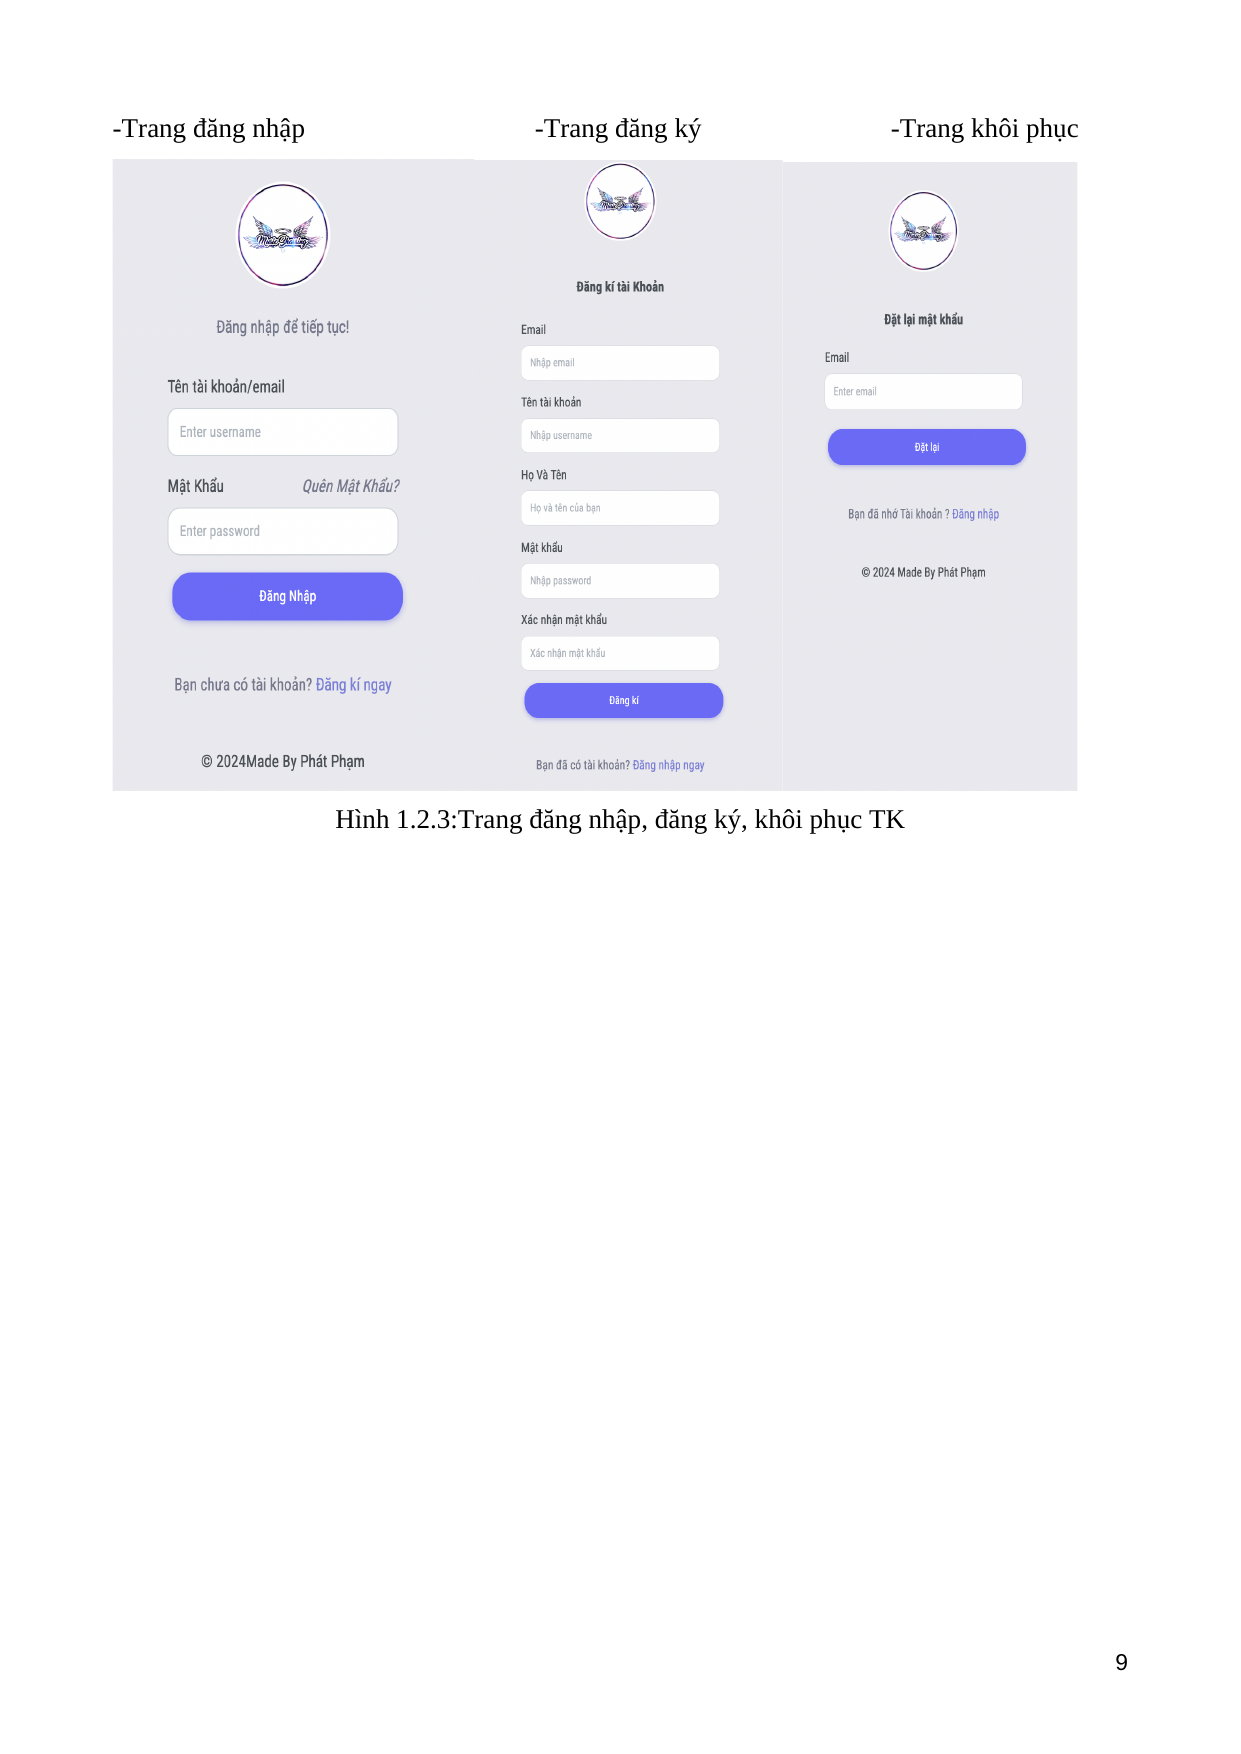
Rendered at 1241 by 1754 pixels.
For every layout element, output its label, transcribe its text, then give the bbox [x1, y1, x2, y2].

text -Trang đăng nhập -Trang đăng ký -Trang khôi phục [112, 112, 1128, 144]
text Hình 1.2.3:Trang đăng nhập, đăng ký, khôi phục TK [112, 803, 1128, 835]
picture [112, 159, 1078, 791]
